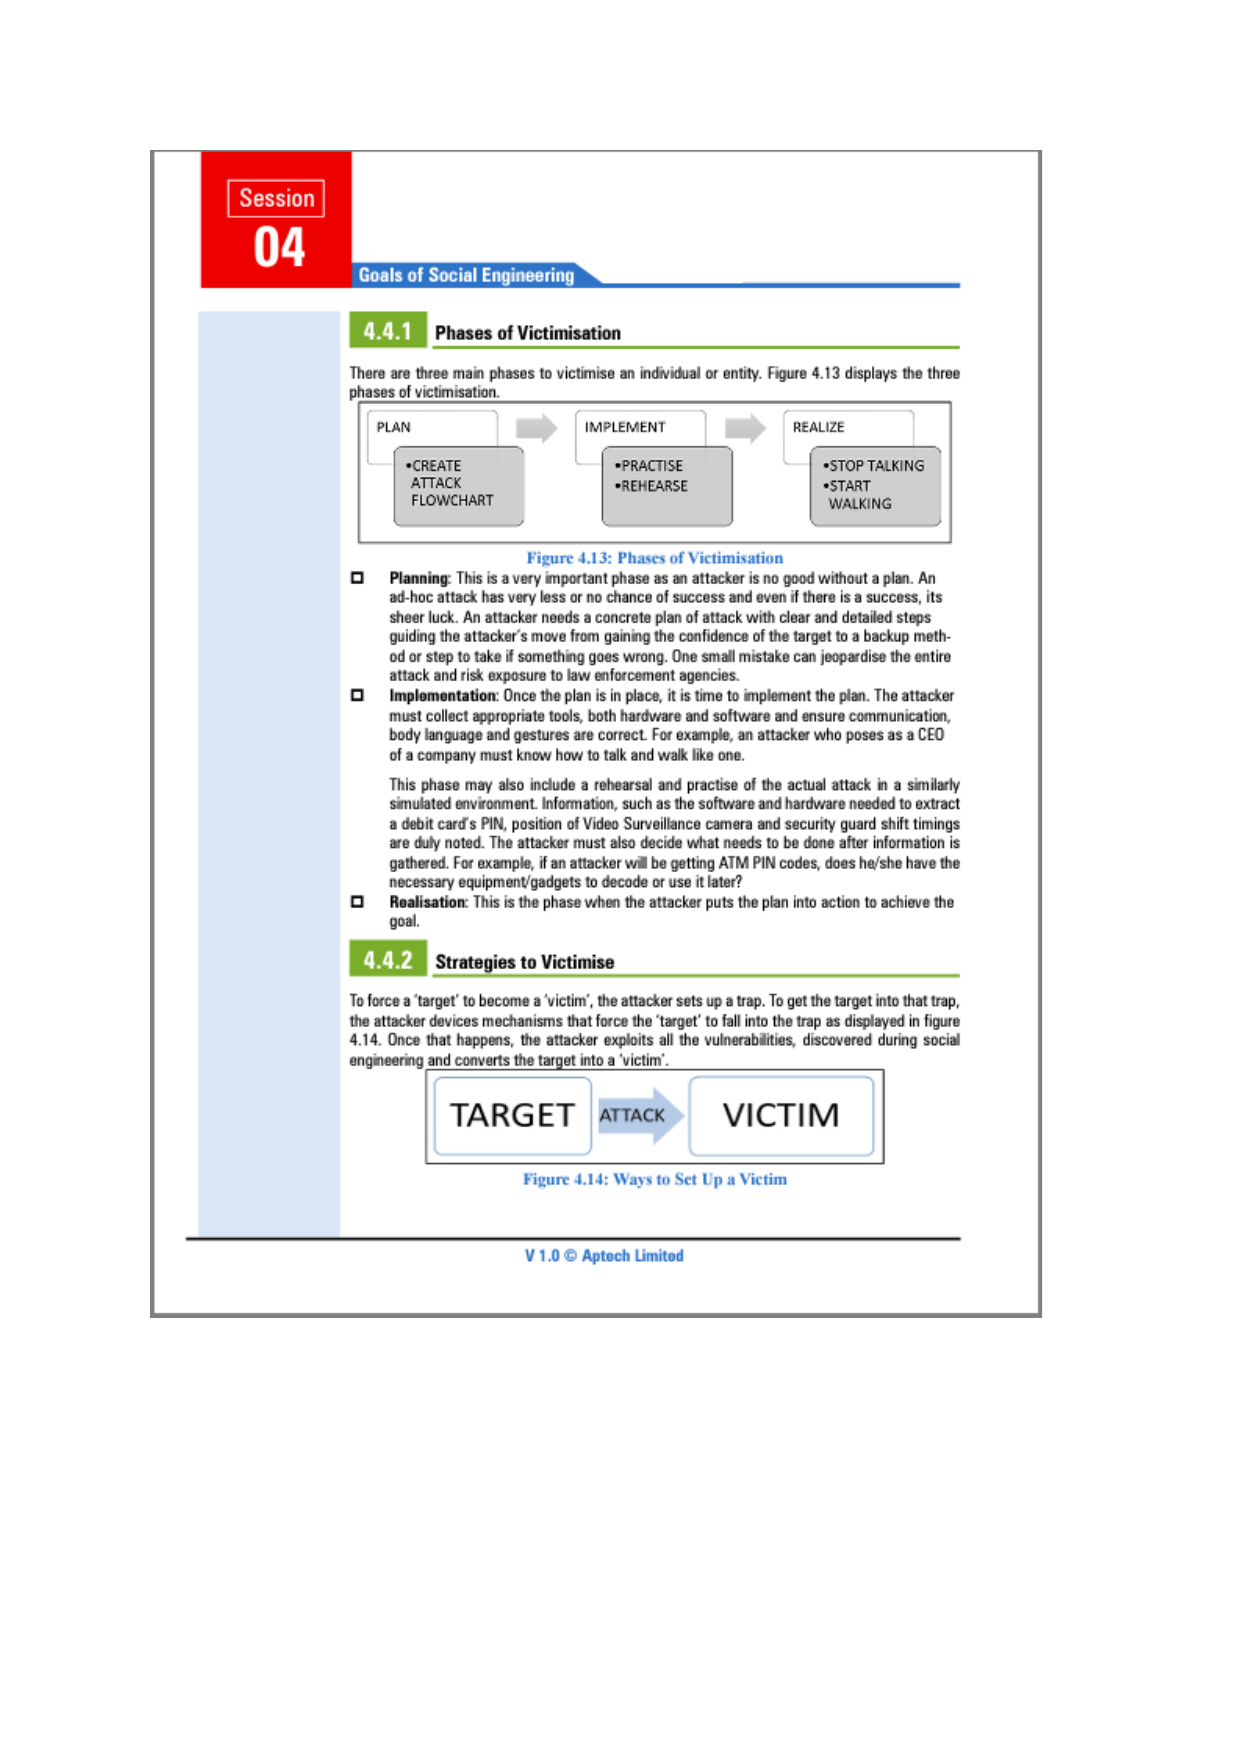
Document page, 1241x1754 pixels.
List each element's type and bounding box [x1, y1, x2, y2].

picture [150, 150, 1043, 1318]
